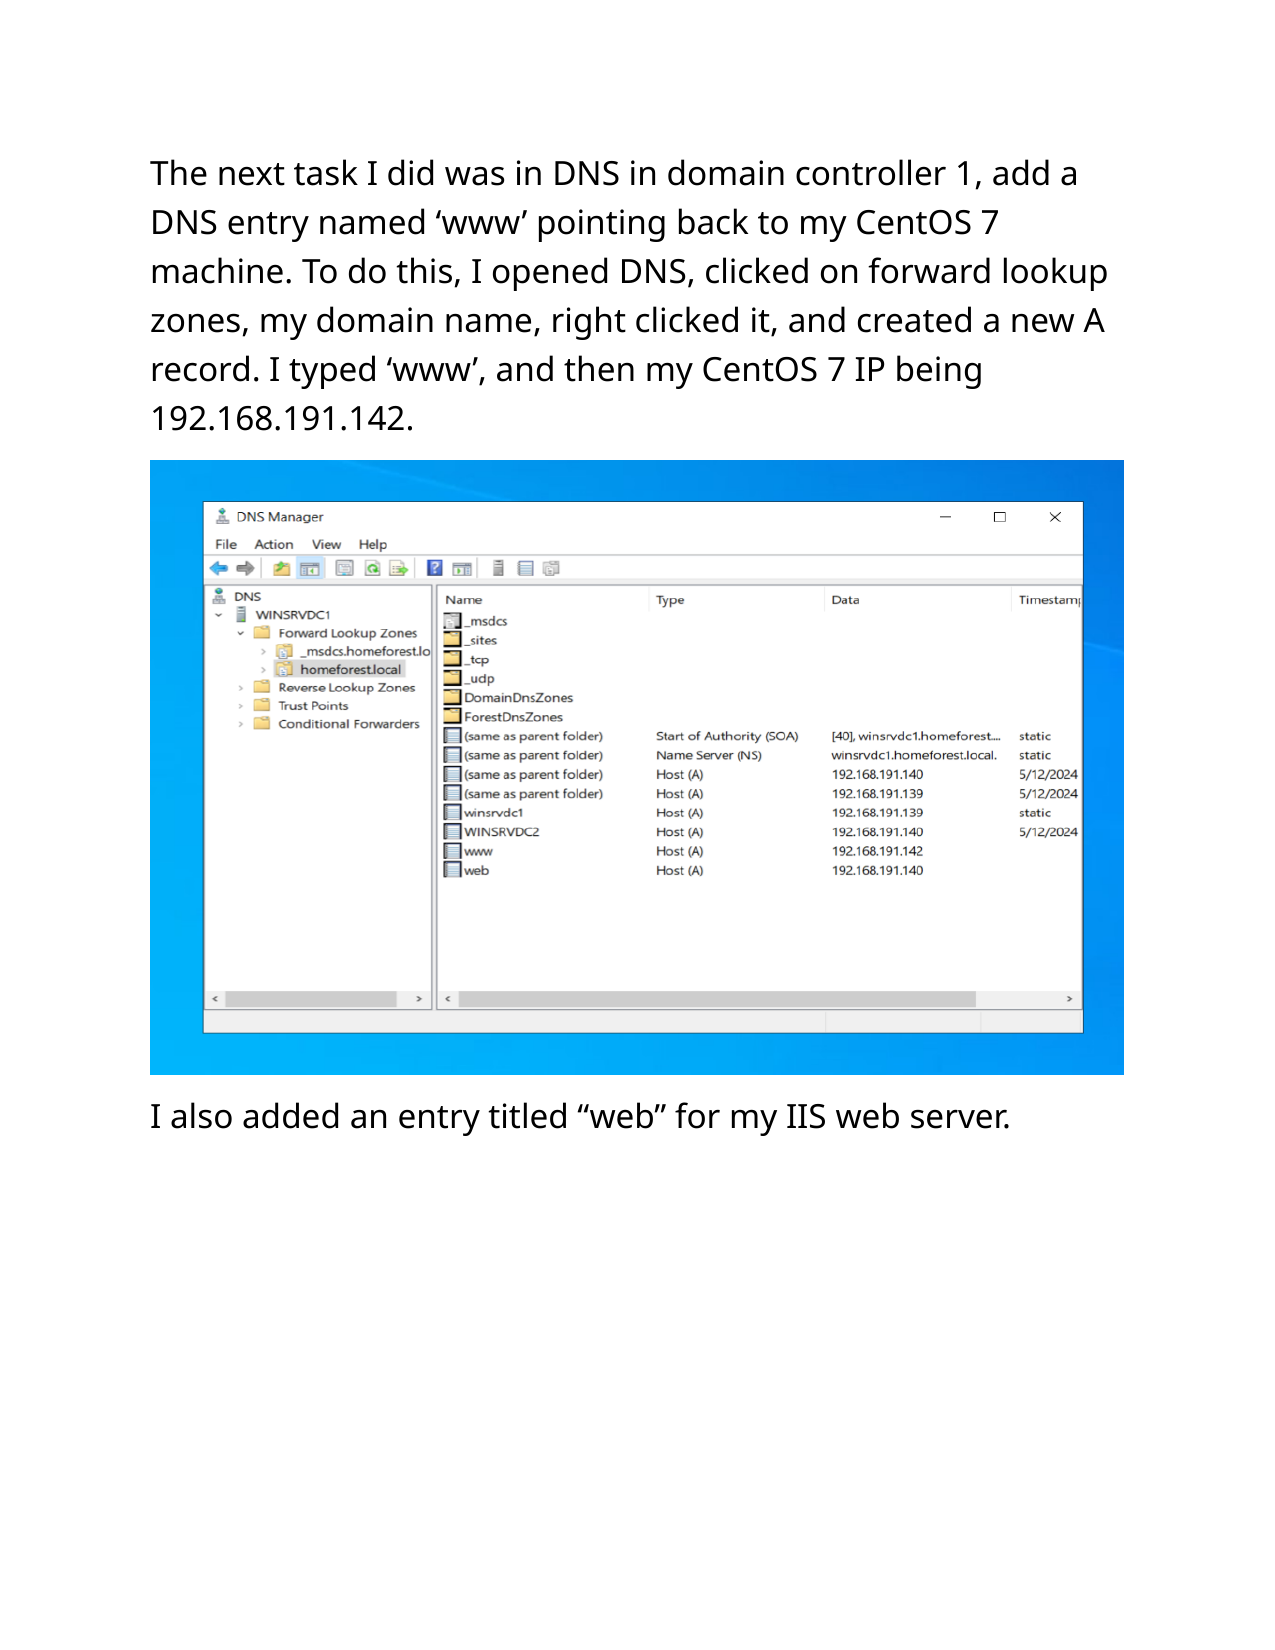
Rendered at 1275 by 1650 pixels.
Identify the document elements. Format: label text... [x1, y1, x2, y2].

text I also added an entry titled “web” for my IIS web server. [150, 1093, 1125, 1139]
text The next task I did was in DNS in domain controller 1, add a DNS entry named ‘www’ pointing back to my CentOS 7 machine. To do this, I opened DNS, clicked on forward lookup zones, my domain name, right clicked it, and created a new A record. I typed ‘www’, and then my CentOS 7 IP being 192.168.191.142. [150, 150, 1125, 440]
picture [204, 460, 1124, 1075]
